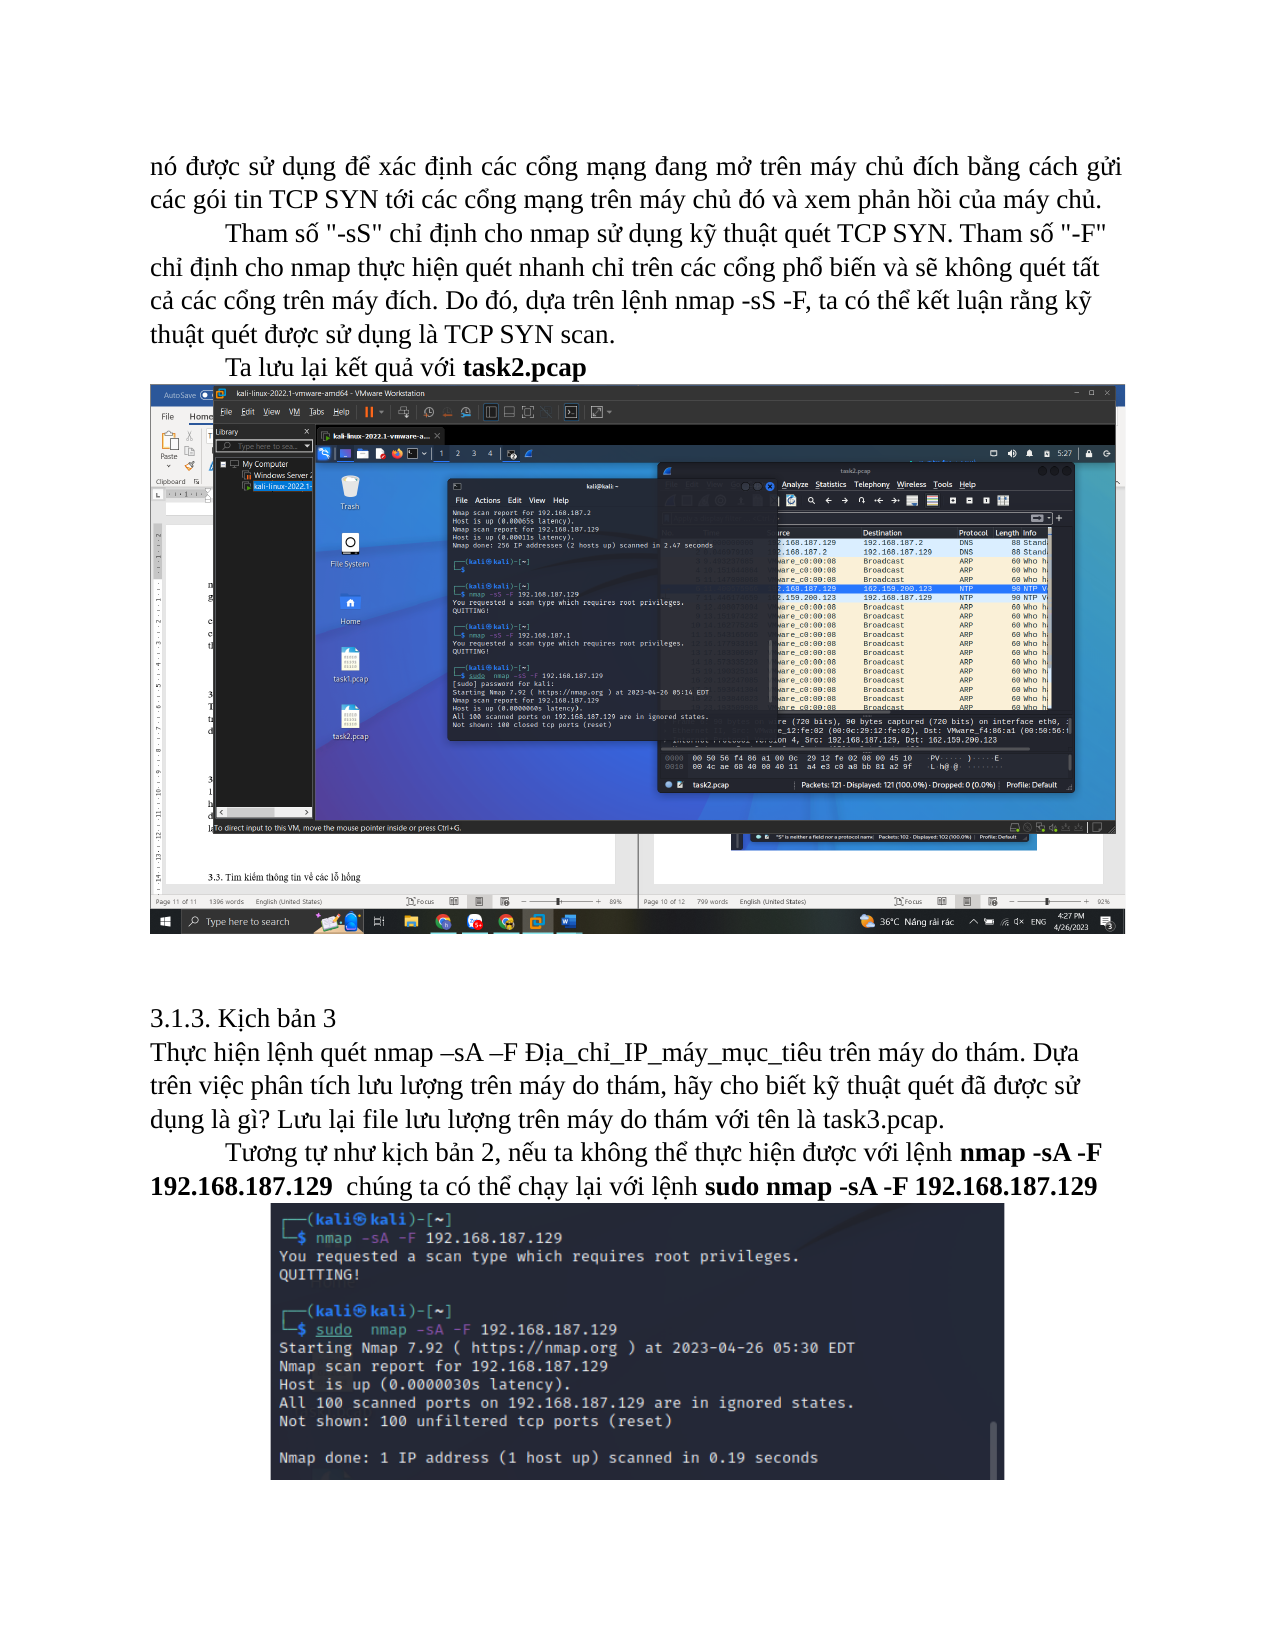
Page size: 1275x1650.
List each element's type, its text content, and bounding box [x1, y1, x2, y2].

text Thực hiện lệnh quét nmap –sA –F Địa_chỉ_IP_máy_mục_tiêu trên máy do thám. Dựa trên việc phân tích lưu lượng trên máy do thám, hãy cho biết kỹ thuật quét đã được sử dụng là gì? Lưu lại file lưu lượng trên máy do thám với tên là task3.pcap. [150, 1036, 1125, 1134]
picture [270, 1203, 1005, 1480]
picture [150, 384, 1125, 934]
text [150, 150, 1125, 215]
text Tham số "-sS" chỉ định cho nmap sử dụng kỹ thuật quét TCP SYN. Tham số "-F" chỉ định cho nmap thực hiện quét nhanh chỉ trên các cổng phổ biến và sẽ không quét tất cả các cổng trên máy đích. Do đó, dựa trên lệnh nmap -sS -F, ta có thể kết luận rằng kỹ thuật quét được sử dụng là TCP SYN scan. [150, 217, 1125, 349]
text Tương tự như kịch bản 2, nếu ta không thể thực hiện được với lệnh nmap -sA -F 192.168.187.129 chúng ta có thể chạy lại với lệnh sudo nmap -sA -F 192.168.187.129 [150, 1136, 1125, 1201]
text Ta lưu lại kết quả với task2.pcap [150, 351, 1125, 382]
text 3.1.3. Kịch bản 3 [150, 1002, 1125, 1033]
